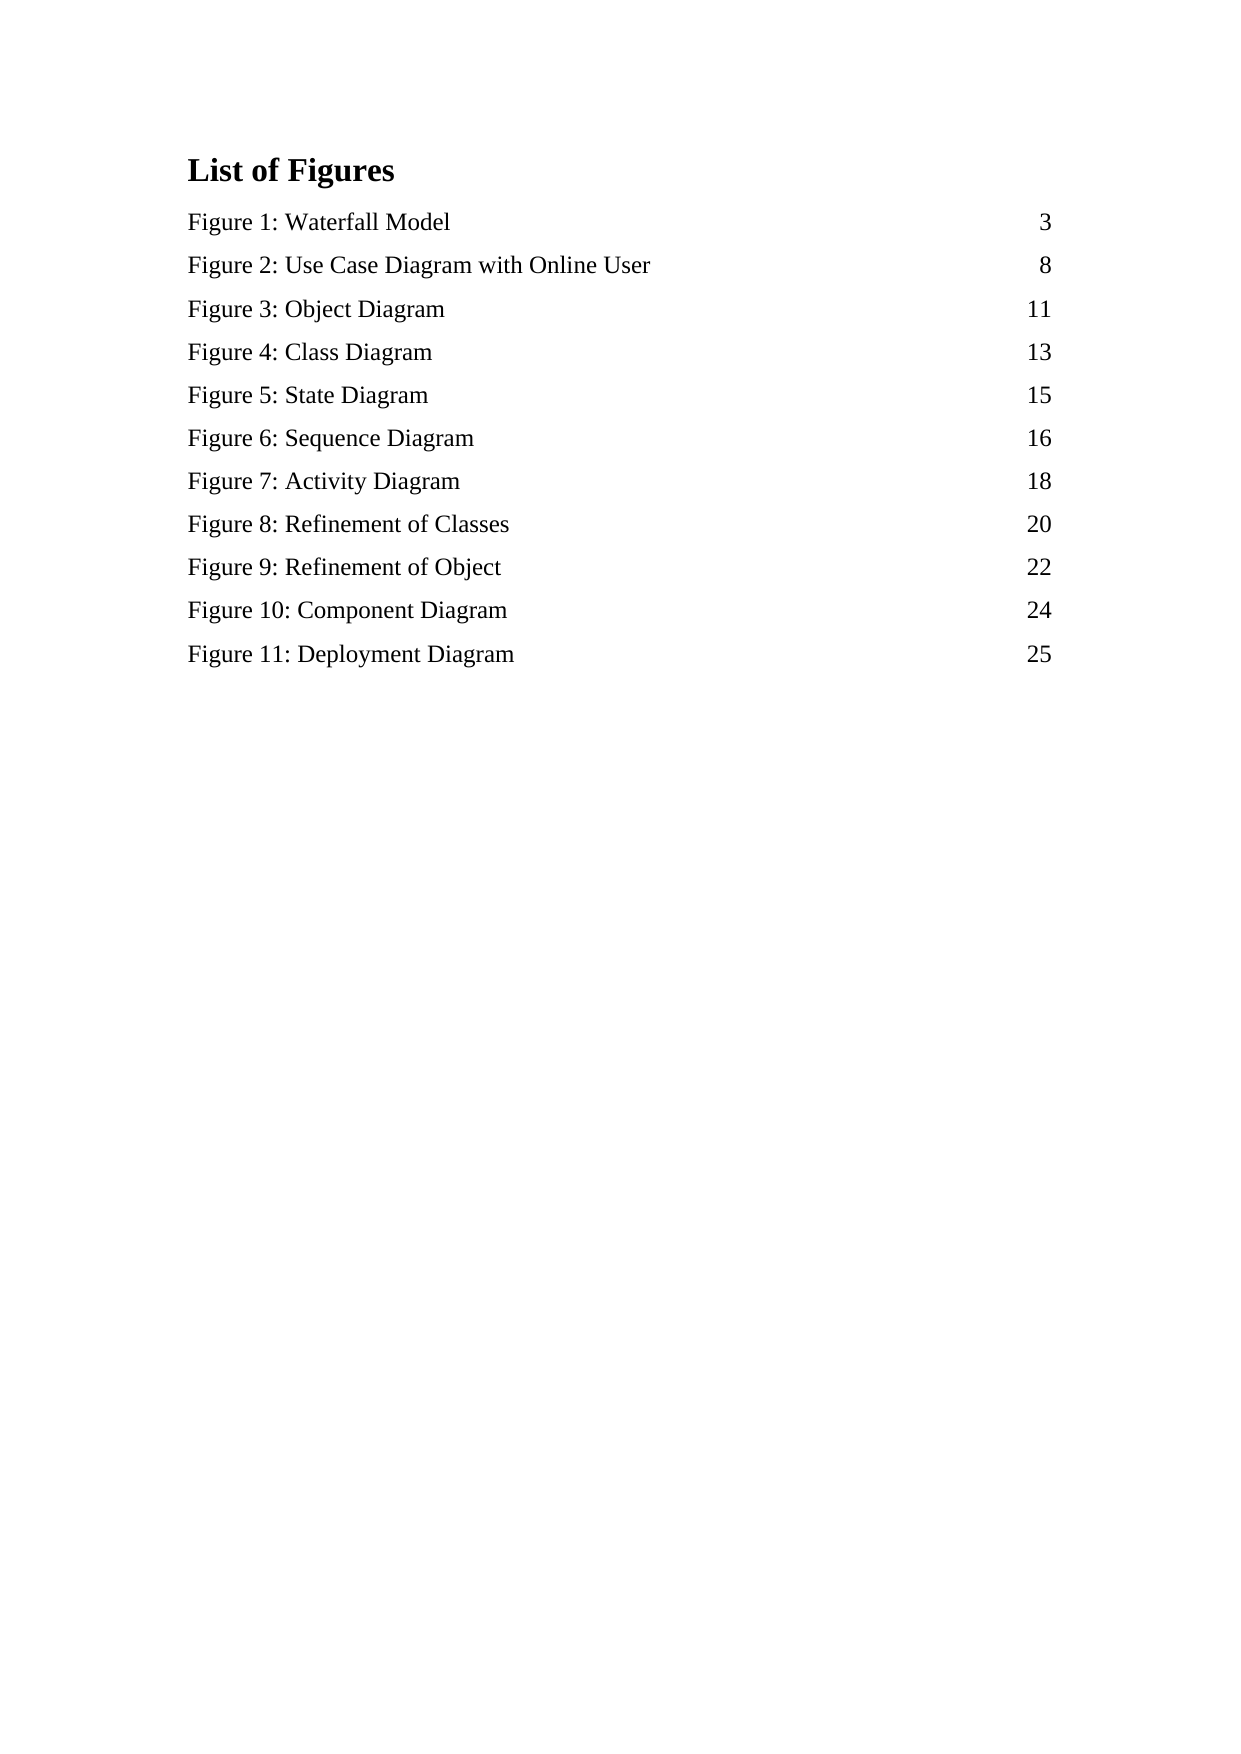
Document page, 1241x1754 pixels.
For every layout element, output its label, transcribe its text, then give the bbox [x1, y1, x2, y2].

text Figure 6: Sequence Diagram 16 [187, 423, 1053, 452]
text Figure 9: Refinement of Object 22 [187, 552, 1053, 581]
text Figure 3: Object Diagram 11 [187, 294, 1053, 322]
text Figure 2: Use Case Diagram with Online User 8 [187, 251, 1053, 279]
text Figure 10: Component Diagram 24 [187, 596, 1053, 624]
subtitle List of Figures [187, 150, 1053, 188]
text Figure 11: Deployment Diagram 25 [187, 639, 1053, 667]
text Figure 8: Refinement of Classes 20 [187, 509, 1053, 538]
text Figure 1: Waterfall Model 3 [187, 207, 1053, 236]
text Figure 4: Class Diagram 13 [187, 337, 1053, 366]
text Figure 7: Activity Diagram 18 [187, 466, 1053, 495]
text Figure 5: State Diagram 15 [187, 380, 1053, 409]
